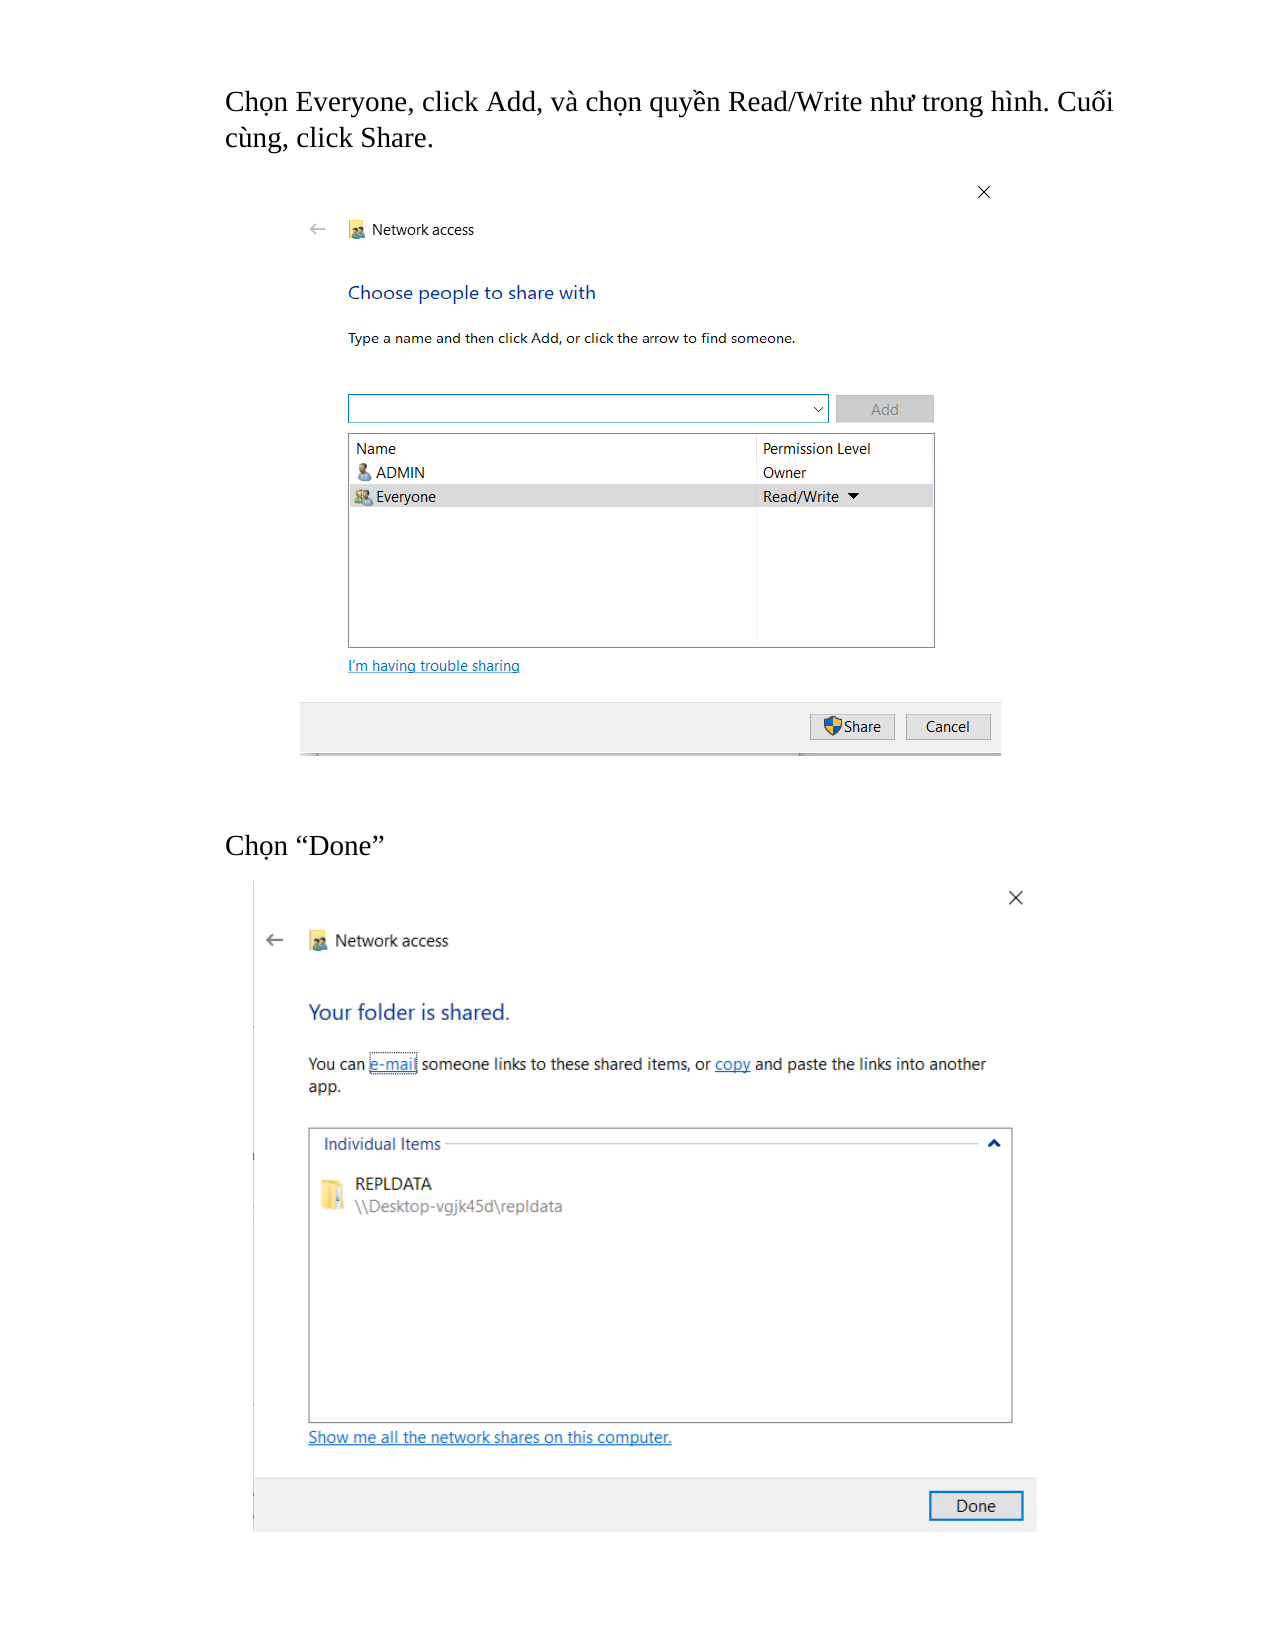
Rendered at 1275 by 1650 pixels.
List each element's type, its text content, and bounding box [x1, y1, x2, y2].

picture [300, 173, 1002, 756]
picture [253, 880, 1037, 1532]
text Chọn Everyone, click Add, và chọn quyền Read/Write như trong hình. Cuối cùng, click Share. [225, 84, 1125, 154]
text Chọn “Done” [150, 828, 1125, 861]
